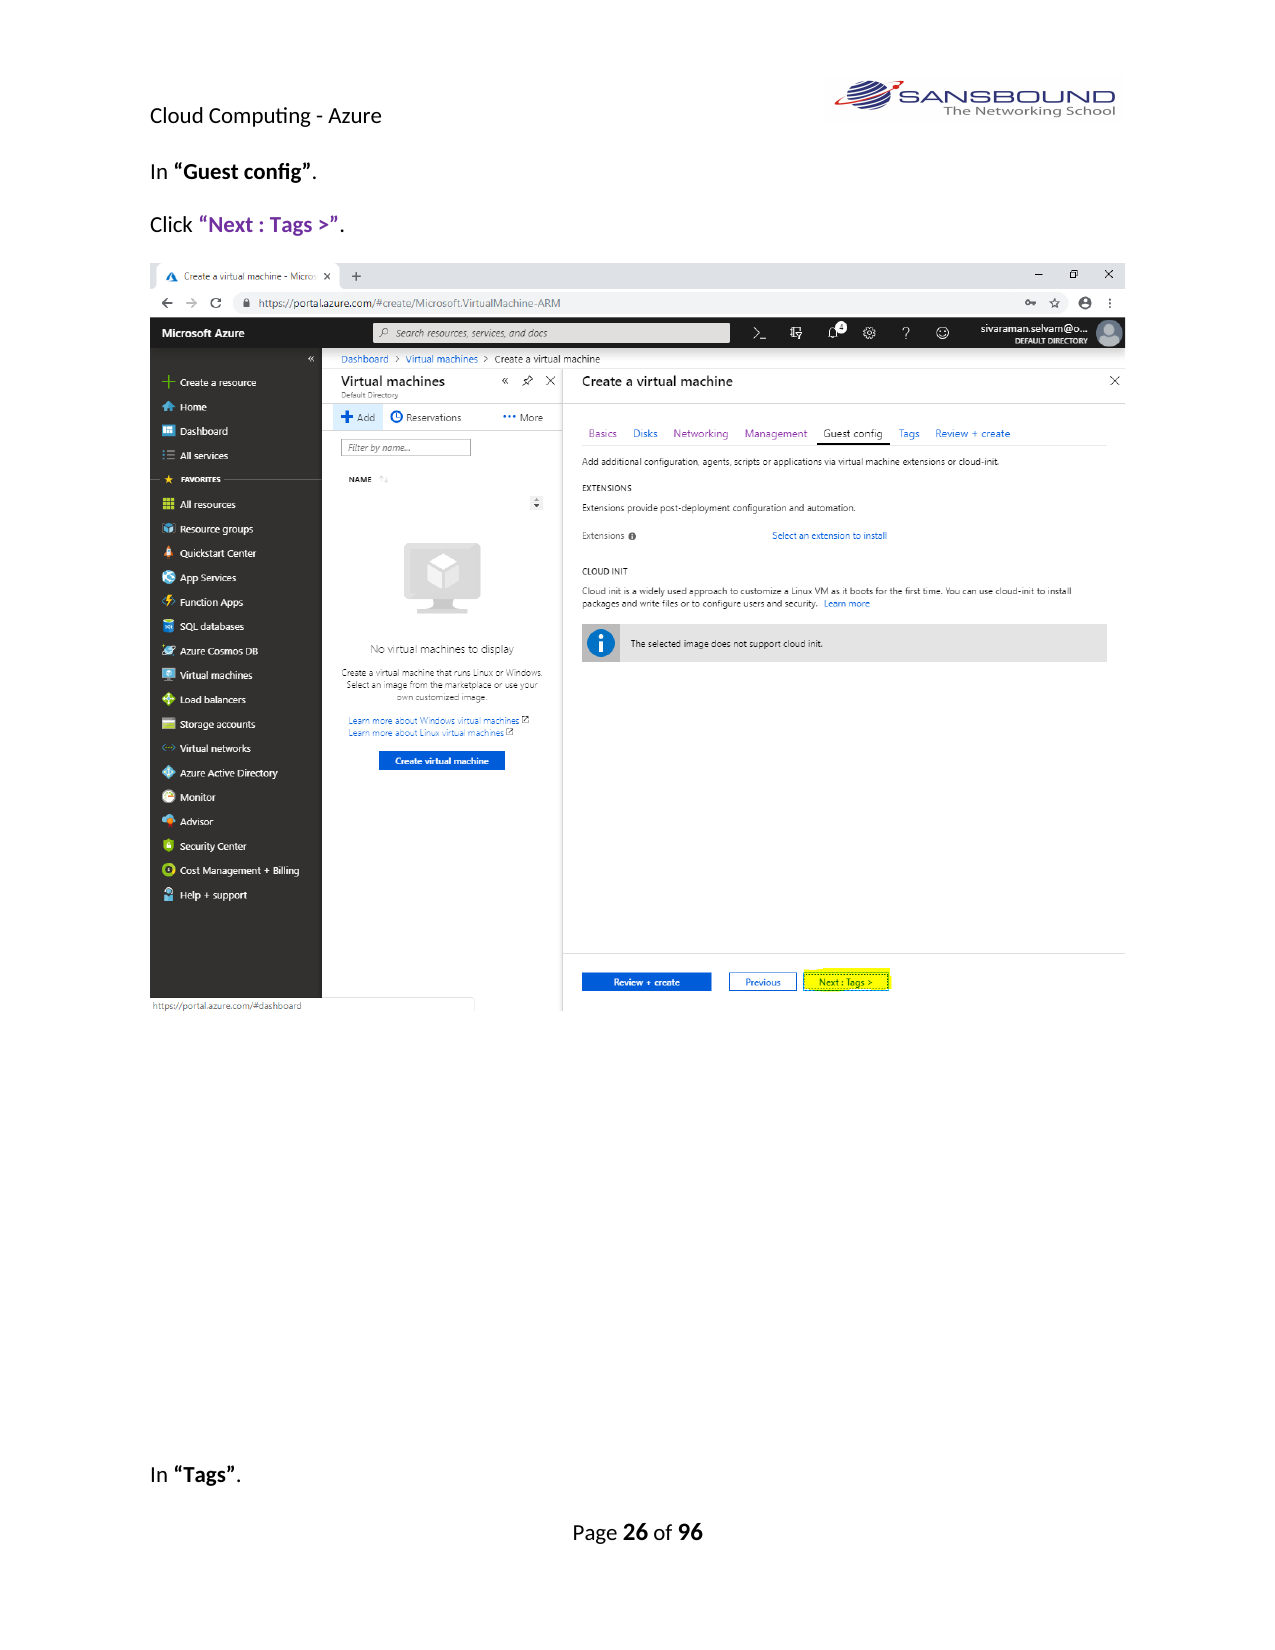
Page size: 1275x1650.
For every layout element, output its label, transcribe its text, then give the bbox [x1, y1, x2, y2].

text Click “Next : Tags >”. [150, 210, 1125, 238]
text In “Guest config”. [150, 157, 1125, 185]
text In “Tags”. [150, 1460, 1125, 1488]
picture [823, 75, 1125, 124]
picture [150, 263, 1125, 1011]
